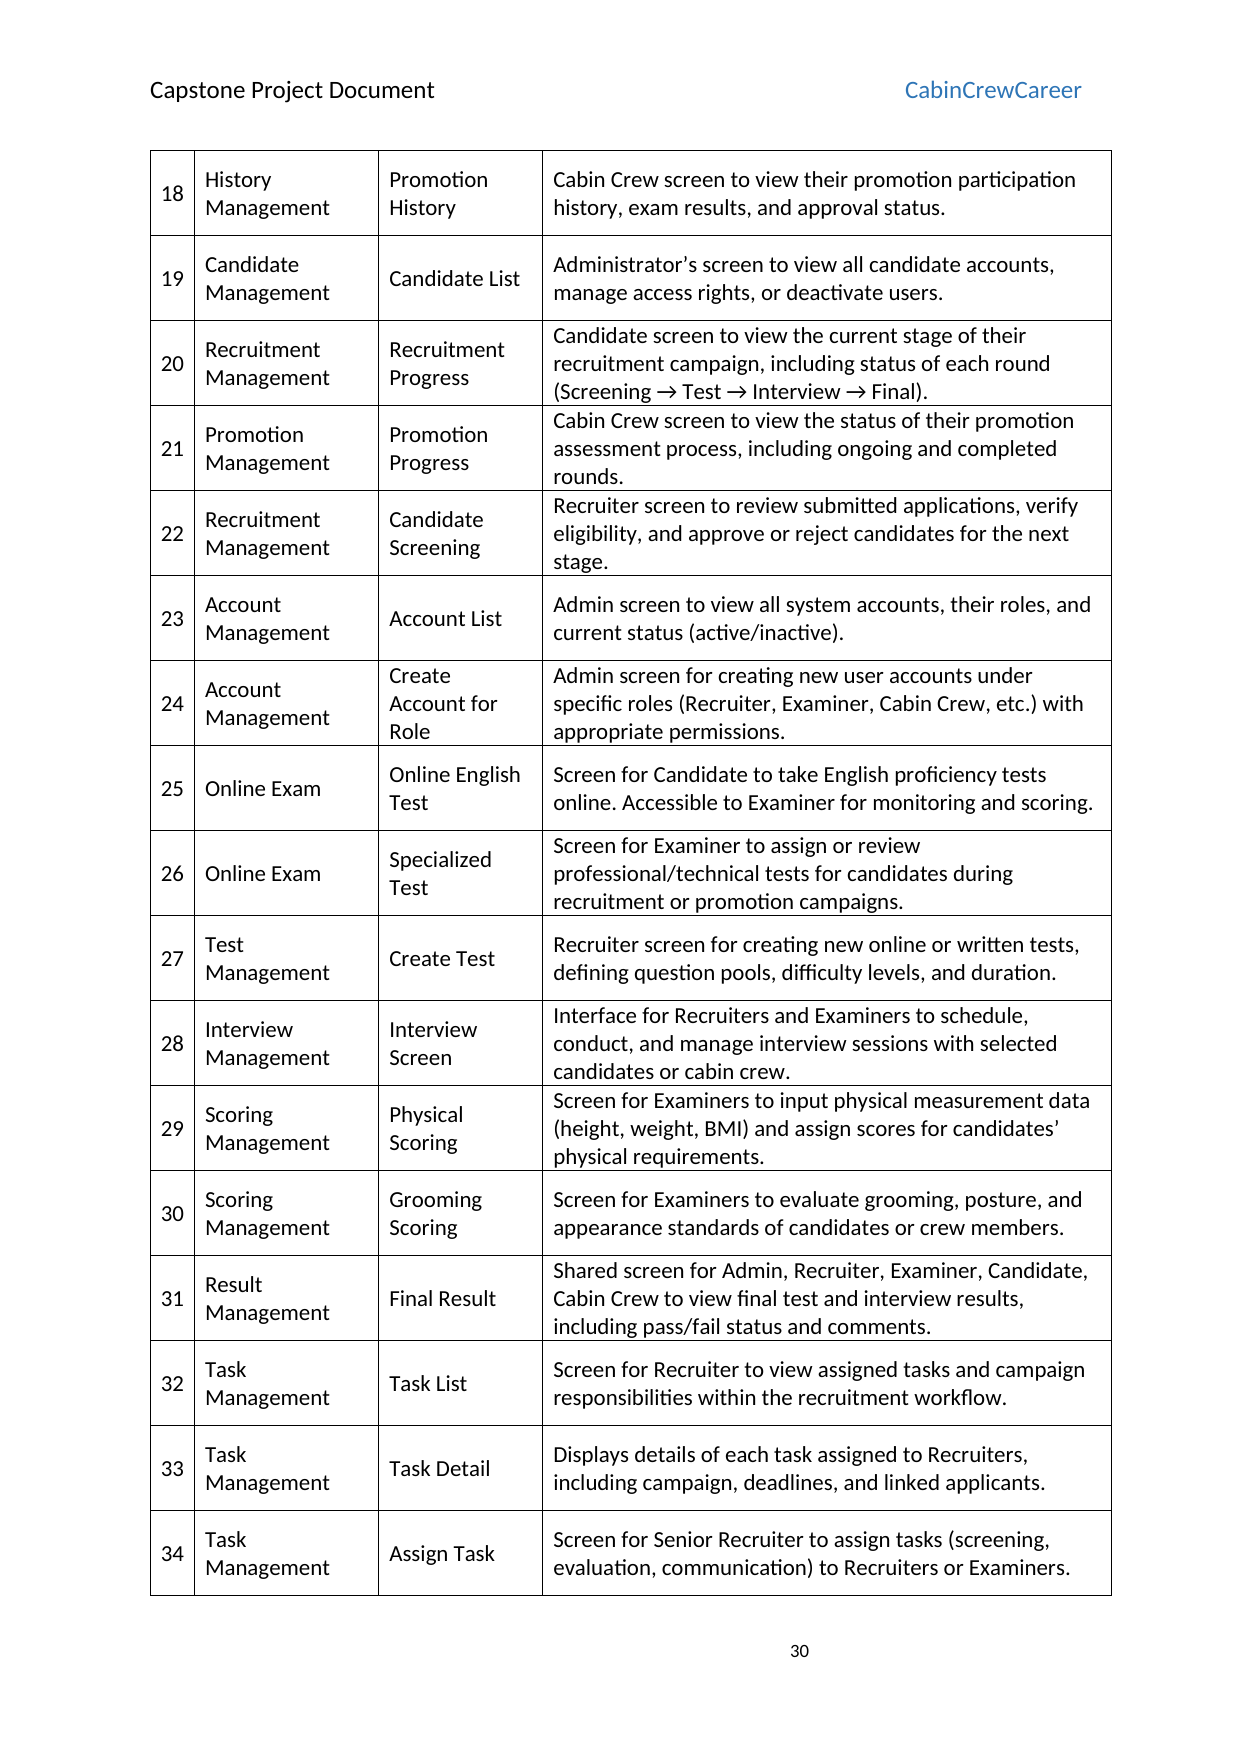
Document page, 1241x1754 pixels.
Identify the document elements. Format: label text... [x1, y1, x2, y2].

table_cell 21 [151, 406, 194, 490]
table_cell Recruitment Management [195, 321, 378, 405]
table_cell Online English Test [379, 746, 542, 830]
table_cell Candidate Management [195, 236, 378, 320]
table_cell Account Management [195, 576, 378, 660]
table_cell Recruitment Progress [379, 321, 542, 405]
table_cell Candidate List [379, 236, 542, 320]
table_cell 30 [151, 1171, 194, 1255]
table_cell Screen for Examiner to assign or review professional/technical tests for candidates during recruitment or promotion campaigns. [543, 831, 1111, 915]
table_cell 18 [151, 151, 194, 235]
table_cell Create Account for Role [379, 661, 542, 745]
table_cell Task Detail [379, 1426, 542, 1510]
table_cell Online Exam [195, 831, 378, 915]
table_cell 22 [151, 491, 194, 575]
table_cell Scoring Management [195, 1086, 378, 1170]
table_cell Final Result [379, 1256, 542, 1340]
table_cell Online Exam [195, 746, 378, 830]
table_cell Assign Task [379, 1511, 542, 1595]
table_cell Account List [379, 576, 542, 660]
table_cell 24 [151, 661, 194, 745]
table_cell Recruiter screen to review submitted applications, verify eligibility, and approve or reject candidates for the next stage. [543, 491, 1111, 575]
table_cell Shared screen for Admin, Recruiter, Examiner, Candidate, Cabin Crew to view final test and interview results, including pass/fail status and comments. [543, 1256, 1111, 1340]
table_cell 29 [151, 1086, 194, 1170]
table_cell 19 [151, 236, 194, 320]
table_cell Specialized Test [379, 831, 542, 915]
table_cell Account Management [195, 661, 378, 745]
table_cell Interview Screen [379, 1001, 542, 1085]
table_cell Interface for Recruiters and Examiners to schedule, conduct, and manage interview sessions with selected candidates or cabin crew. [543, 1001, 1111, 1085]
table_cell Displays details of each task assigned to Recruiters, including campaign, deadlines, and linked applicants. [543, 1426, 1111, 1510]
table_cell 26 [151, 831, 194, 915]
table_cell 20 [151, 321, 194, 405]
table_cell Screen for Senior Recruiter to assign tasks (screening, evaluation, communication) to Recruiters or Examiners. [543, 1511, 1111, 1595]
table_cell Candidate Screening [379, 491, 542, 575]
table_cell Interview Management [195, 1001, 378, 1085]
table_cell Promotion Progress [379, 406, 542, 490]
table_cell Result Management [195, 1256, 378, 1340]
table_cell Recruitment Management [195, 491, 378, 575]
table_cell 23 [151, 576, 194, 660]
table_cell Test Management [195, 916, 378, 1000]
table_cell Grooming Scoring [379, 1171, 542, 1255]
table_cell 25 [151, 746, 194, 830]
table_cell Admin screen to view all system accounts, their roles, and current status (active/inactive). [543, 576, 1111, 660]
table_cell Screen for Recruiter to view assigned tasks and campaign responsibilities within the recruitment workflow. [543, 1341, 1111, 1425]
table_cell Screen for Examiners to evaluate grooming, posture, and appearance standards of candidates or crew members. [543, 1171, 1111, 1255]
table_cell Administrator’s screen to view all candidate accounts, manage access rights, or deactivate users. [543, 236, 1111, 320]
table_cell Promotion Management [195, 406, 378, 490]
table_cell Cabin Crew screen to view the status of their promotion assessment process, including ongoing and completed rounds. [543, 406, 1111, 490]
table_cell Candidate screen to view the current stage of their recruitment campaign, including status of each round (Screening → Test → Interview → Final). [543, 321, 1111, 405]
table_cell Screen for Examiners to input physical measurement data (height, weight, BMI) and assign scores for candidates’ physical requirements. [543, 1086, 1111, 1170]
table_cell Cabin Crew screen to view their promotion participation history, exam results, and approval status. [543, 151, 1111, 235]
table_cell 33 [151, 1426, 194, 1510]
table_cell Recruiter screen for creating new online or written tests, defining question pools, difficulty levels, and duration. [543, 916, 1111, 1000]
table_cell Task Management [195, 1426, 378, 1510]
table_cell History Management [195, 151, 378, 235]
table_cell Screen for Candidate to take English proficiency tests online. Accessible to Examiner for monitoring and scoring. [543, 746, 1111, 830]
table_cell Physical Scoring [379, 1086, 542, 1170]
table_cell Task List [379, 1341, 542, 1425]
table_cell Task Management [195, 1511, 378, 1595]
table_cell 27 [151, 916, 194, 1000]
table_cell Scoring Management [195, 1171, 378, 1255]
table_cell Admin screen for creating new user accounts under specific roles (Recruiter, Examiner, Cabin Crew, etc.) with appropriate permissions. [543, 661, 1111, 745]
table_cell 34 [151, 1511, 194, 1595]
table_cell Create Test [379, 916, 542, 1000]
table_cell Task Management [195, 1341, 378, 1425]
table_cell 28 [151, 1001, 194, 1085]
table_cell 31 [151, 1256, 194, 1340]
table_cell Promotion History [379, 151, 542, 235]
table_cell 32 [151, 1341, 194, 1425]
